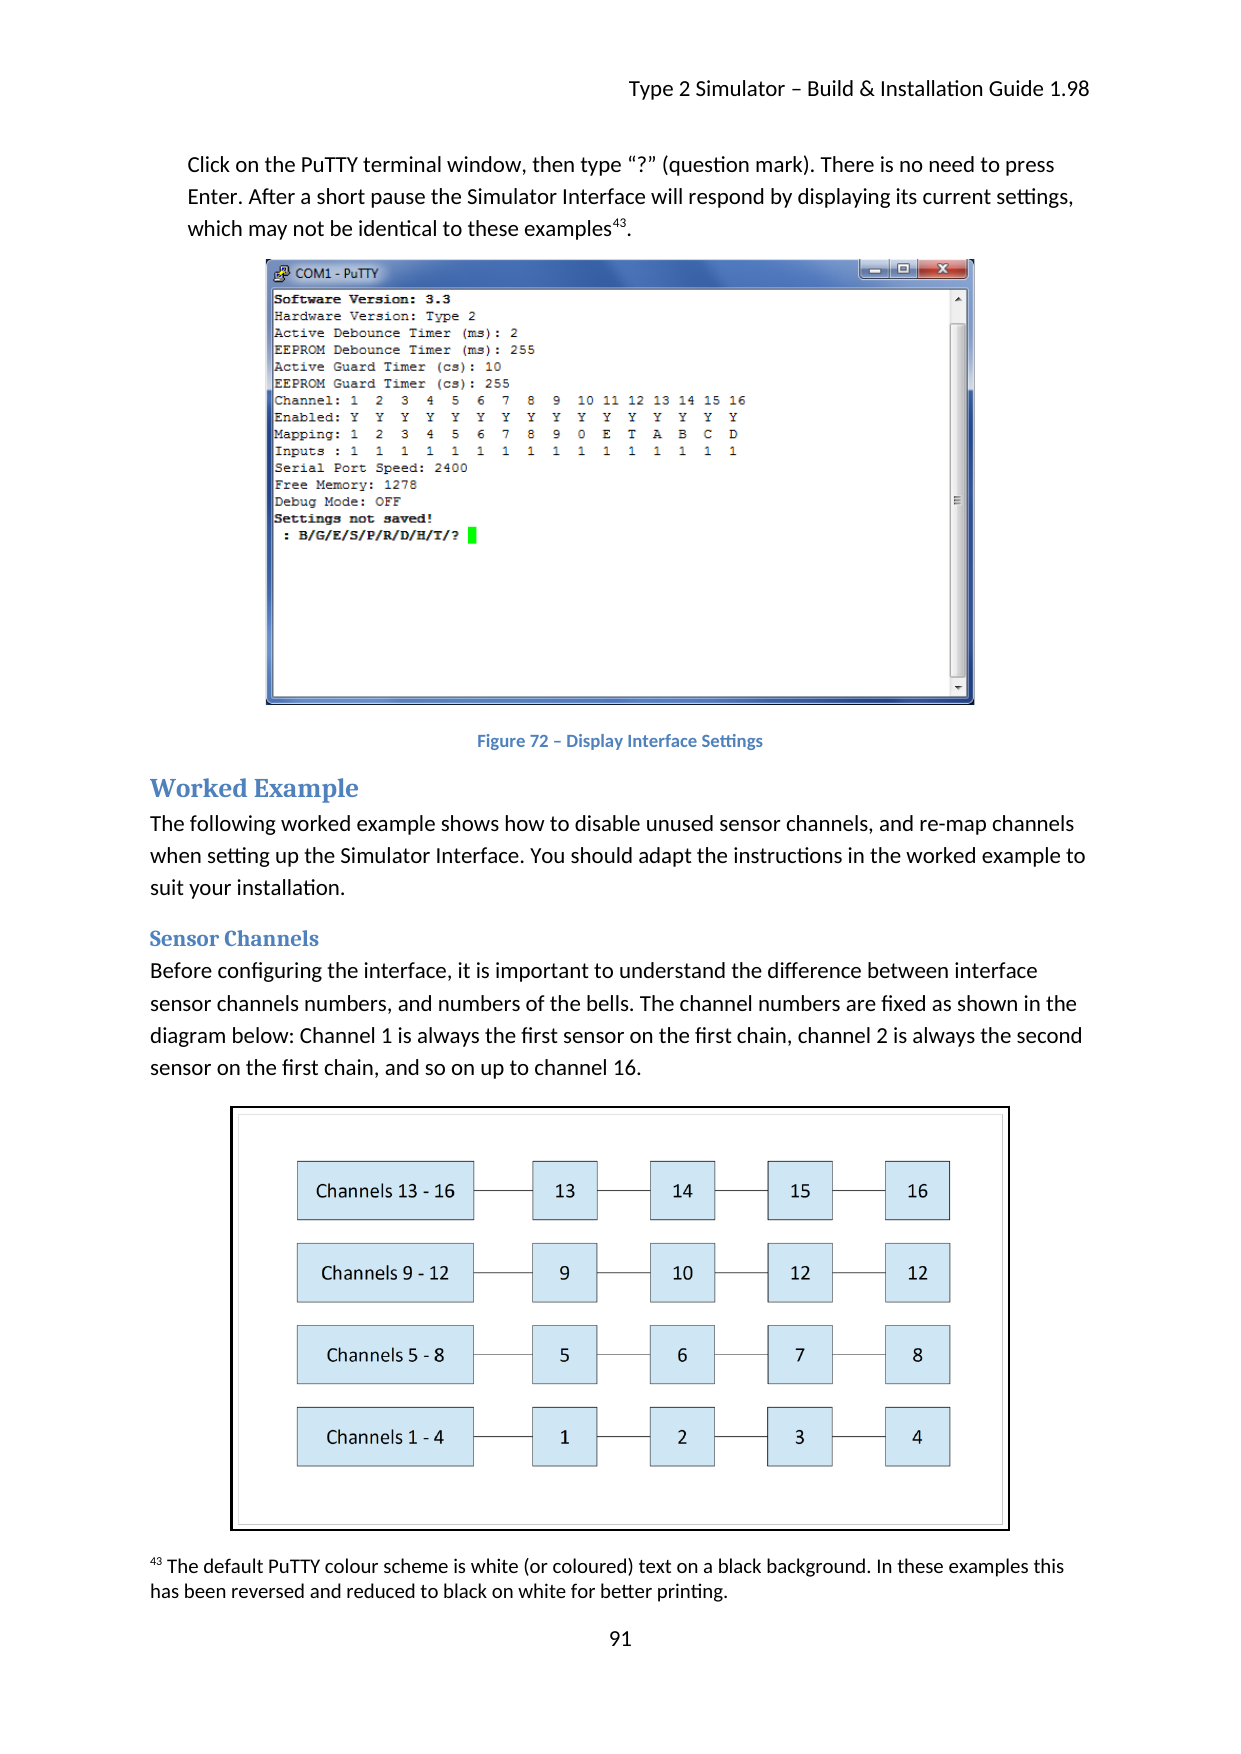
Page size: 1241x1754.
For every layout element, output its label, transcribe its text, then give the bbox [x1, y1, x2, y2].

subtitle Sensor Channels [150, 926, 1090, 953]
picture [233, 1108, 1008, 1529]
subtitle Worked Example [150, 773, 1090, 804]
text Before configuring the interface, it is important to understand the difference between interface sensor channels numbers, and numbers of the bells. The channel numbers are fixed as shown in the diagram below: Channel 1 is always the first sensor on the first chain, channel 2 is always the second sensor on the first chain, and so on up to channel 16. [150, 956, 1090, 1081]
text The following worked example shows how to disable unused sensor channels, and re-map channels when setting up the Simulator Interface. You should adapt the instructions in the worked example to suit your installation. [150, 809, 1090, 901]
text Click on the PuTTY terminal window, then type “?” (question mark). There is no need to press Enter. After a short pause the Simulator Interface will respond by displaying its current settings, which may not be identical to these examples. [187, 150, 1090, 242]
text Figure – Display Interface Settings [150, 729, 1090, 752]
picture [265, 259, 975, 705]
